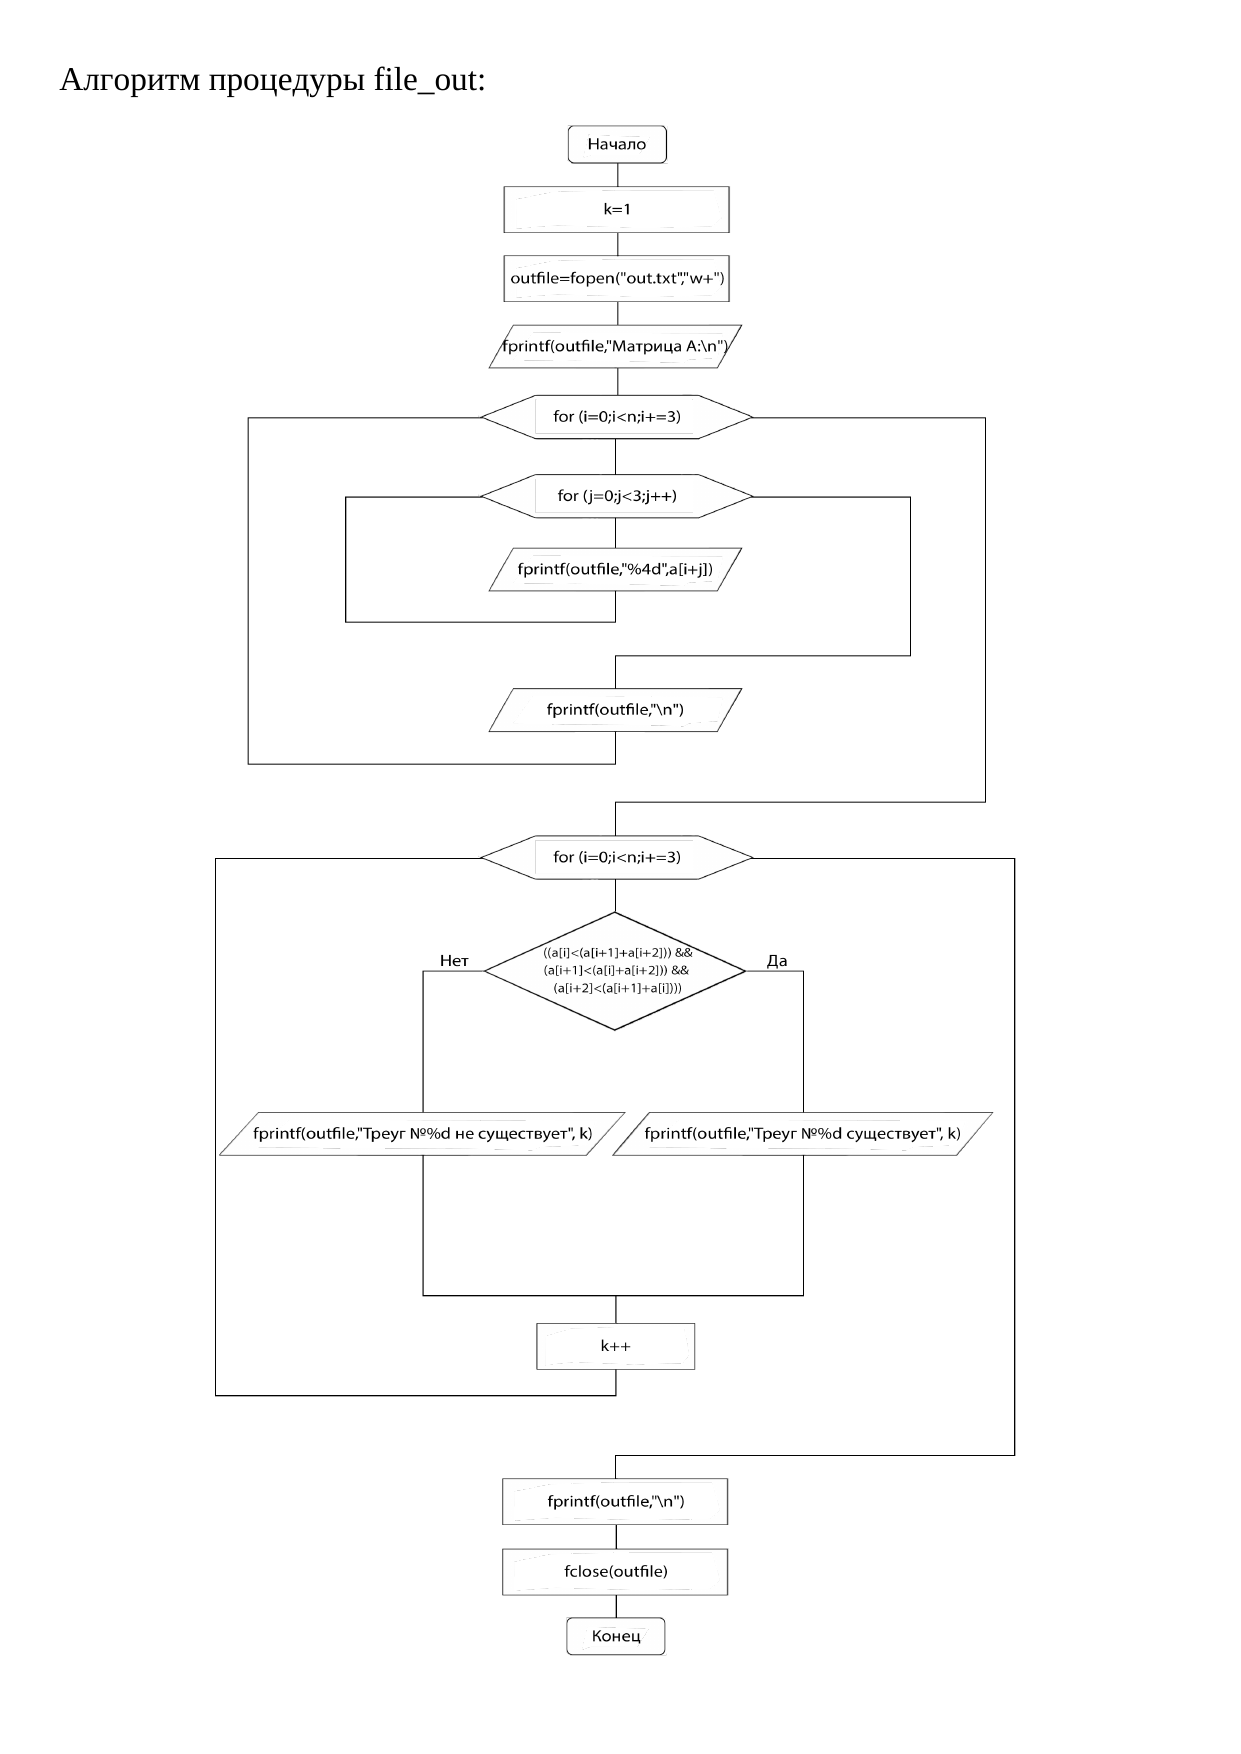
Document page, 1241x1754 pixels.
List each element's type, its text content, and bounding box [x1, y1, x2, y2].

picture [195, 117, 1045, 1687]
text Алгоритм процедуры file_out: [59, 59, 1181, 97]
